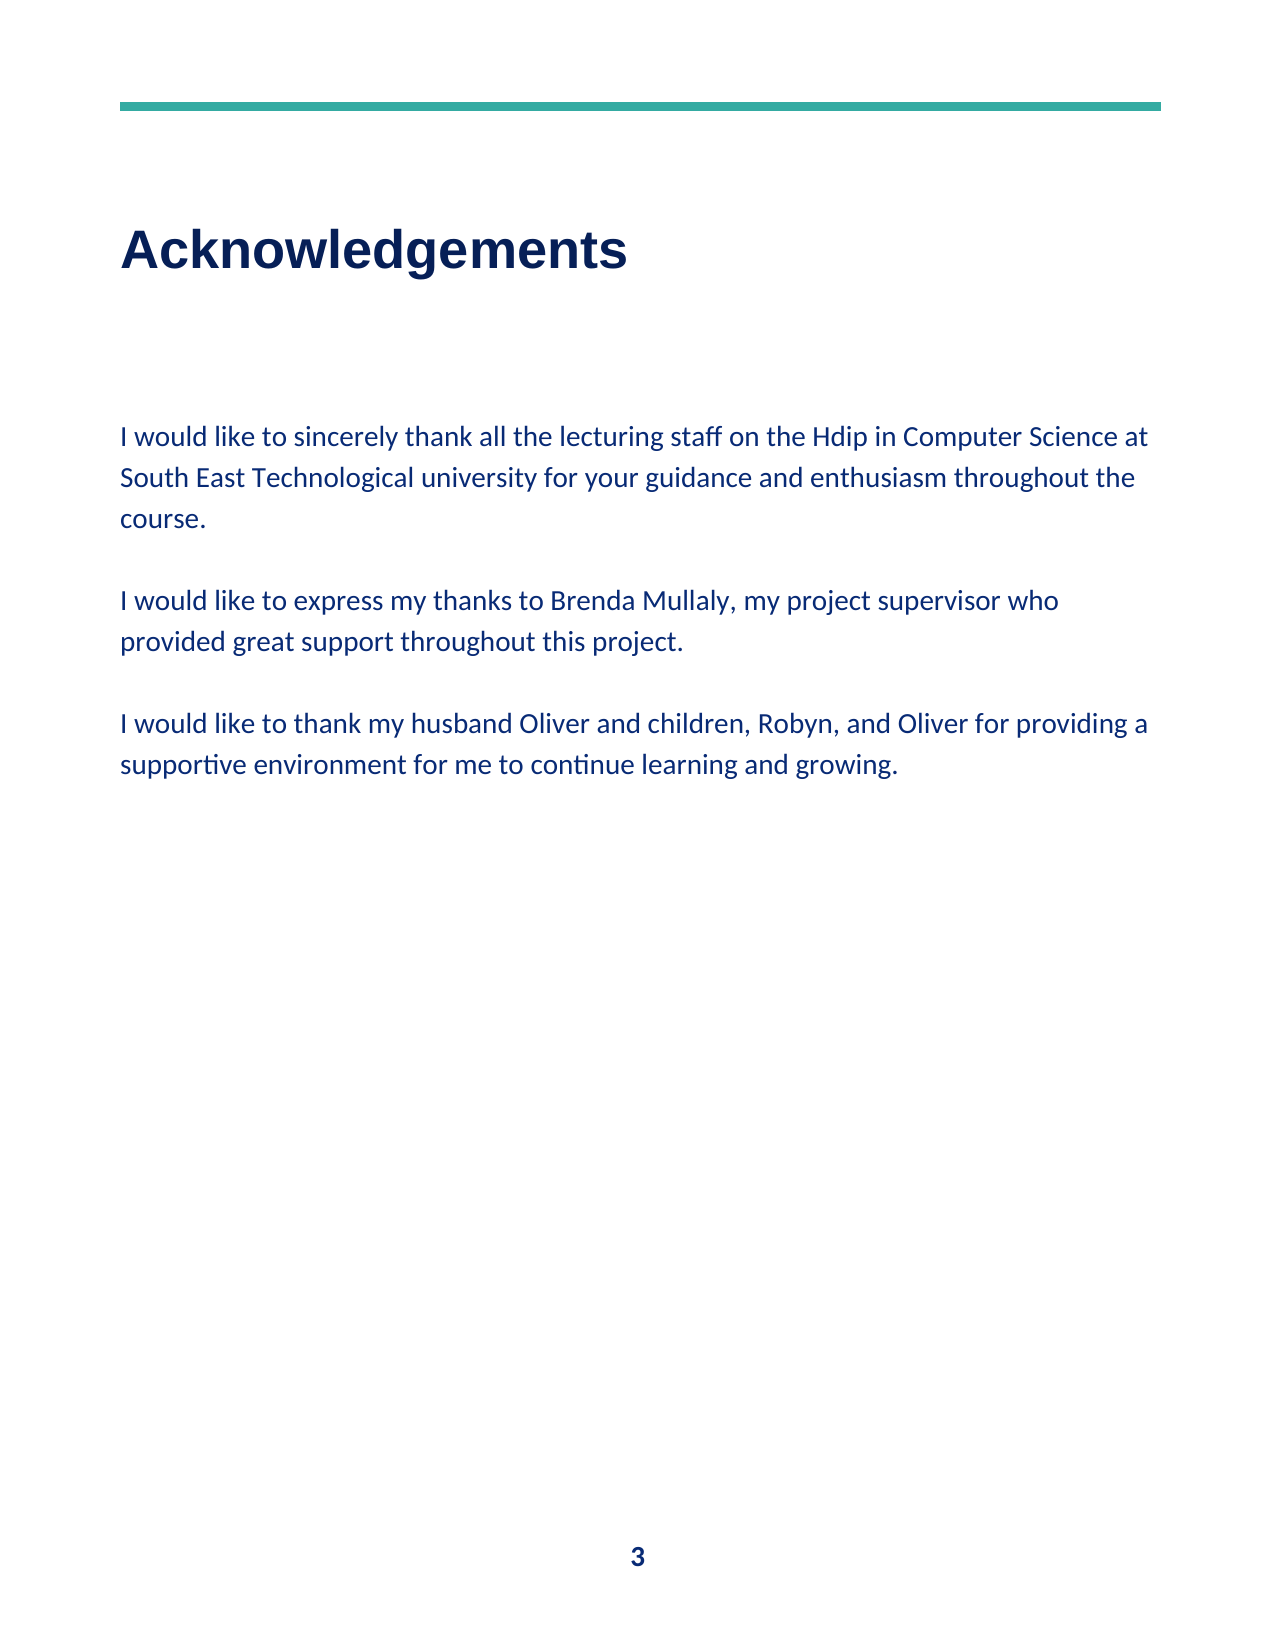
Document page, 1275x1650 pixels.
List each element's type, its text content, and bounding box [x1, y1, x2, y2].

subtitle Acknowledgements [120, 218, 1155, 280]
text I would like to thank my husband Oliver and children, Robyn, and Oliver for providing a supportive environment for me to continue learning and growing. [120, 705, 1155, 782]
text I would like to sincerely thank all the lecturing staff on the Hdip in Computer Science at South East Technological university for your guidance and enthusiasm throughout the course. [120, 418, 1155, 536]
text I would like to express my thanks to Brenda Mullaly, my project supervisor who provided great support throughout this project. [120, 582, 1155, 659]
